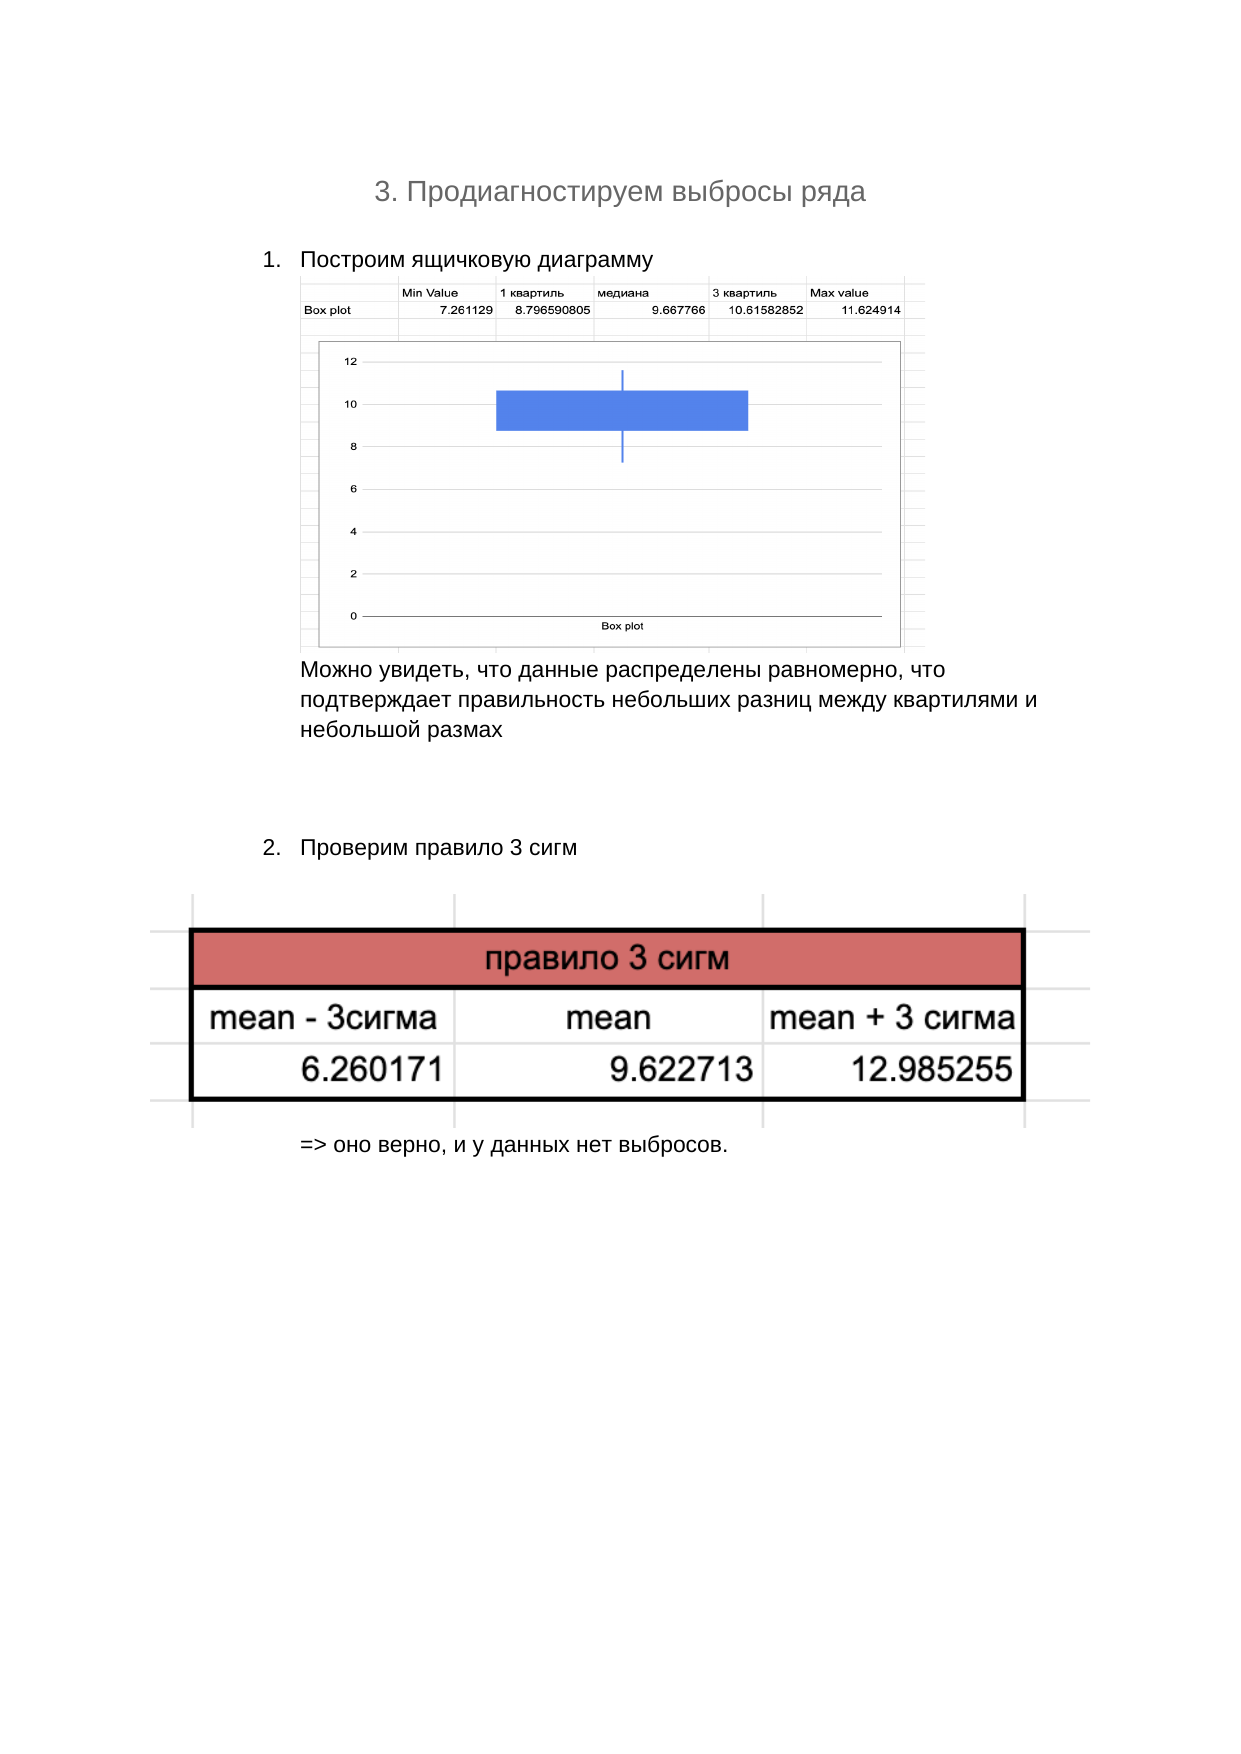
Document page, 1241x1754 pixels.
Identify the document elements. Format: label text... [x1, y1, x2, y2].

picture [300, 276, 926, 653]
list Построим ящичковую диаграмму [262, 246, 1090, 273]
picture [150, 894, 1091, 1128]
subtitle 3. Продиагностируем выбросы ряда [150, 174, 1090, 208]
text Можно увидеть, что данные распределены равномерно, что подтверждает правильность небольших разниц между квартилями и небольшой размах [300, 656, 1090, 743]
text => оно верно, и у данных нет выбросов. [300, 1131, 1090, 1158]
list Проверим правило 3 сигм [262, 834, 1090, 860]
